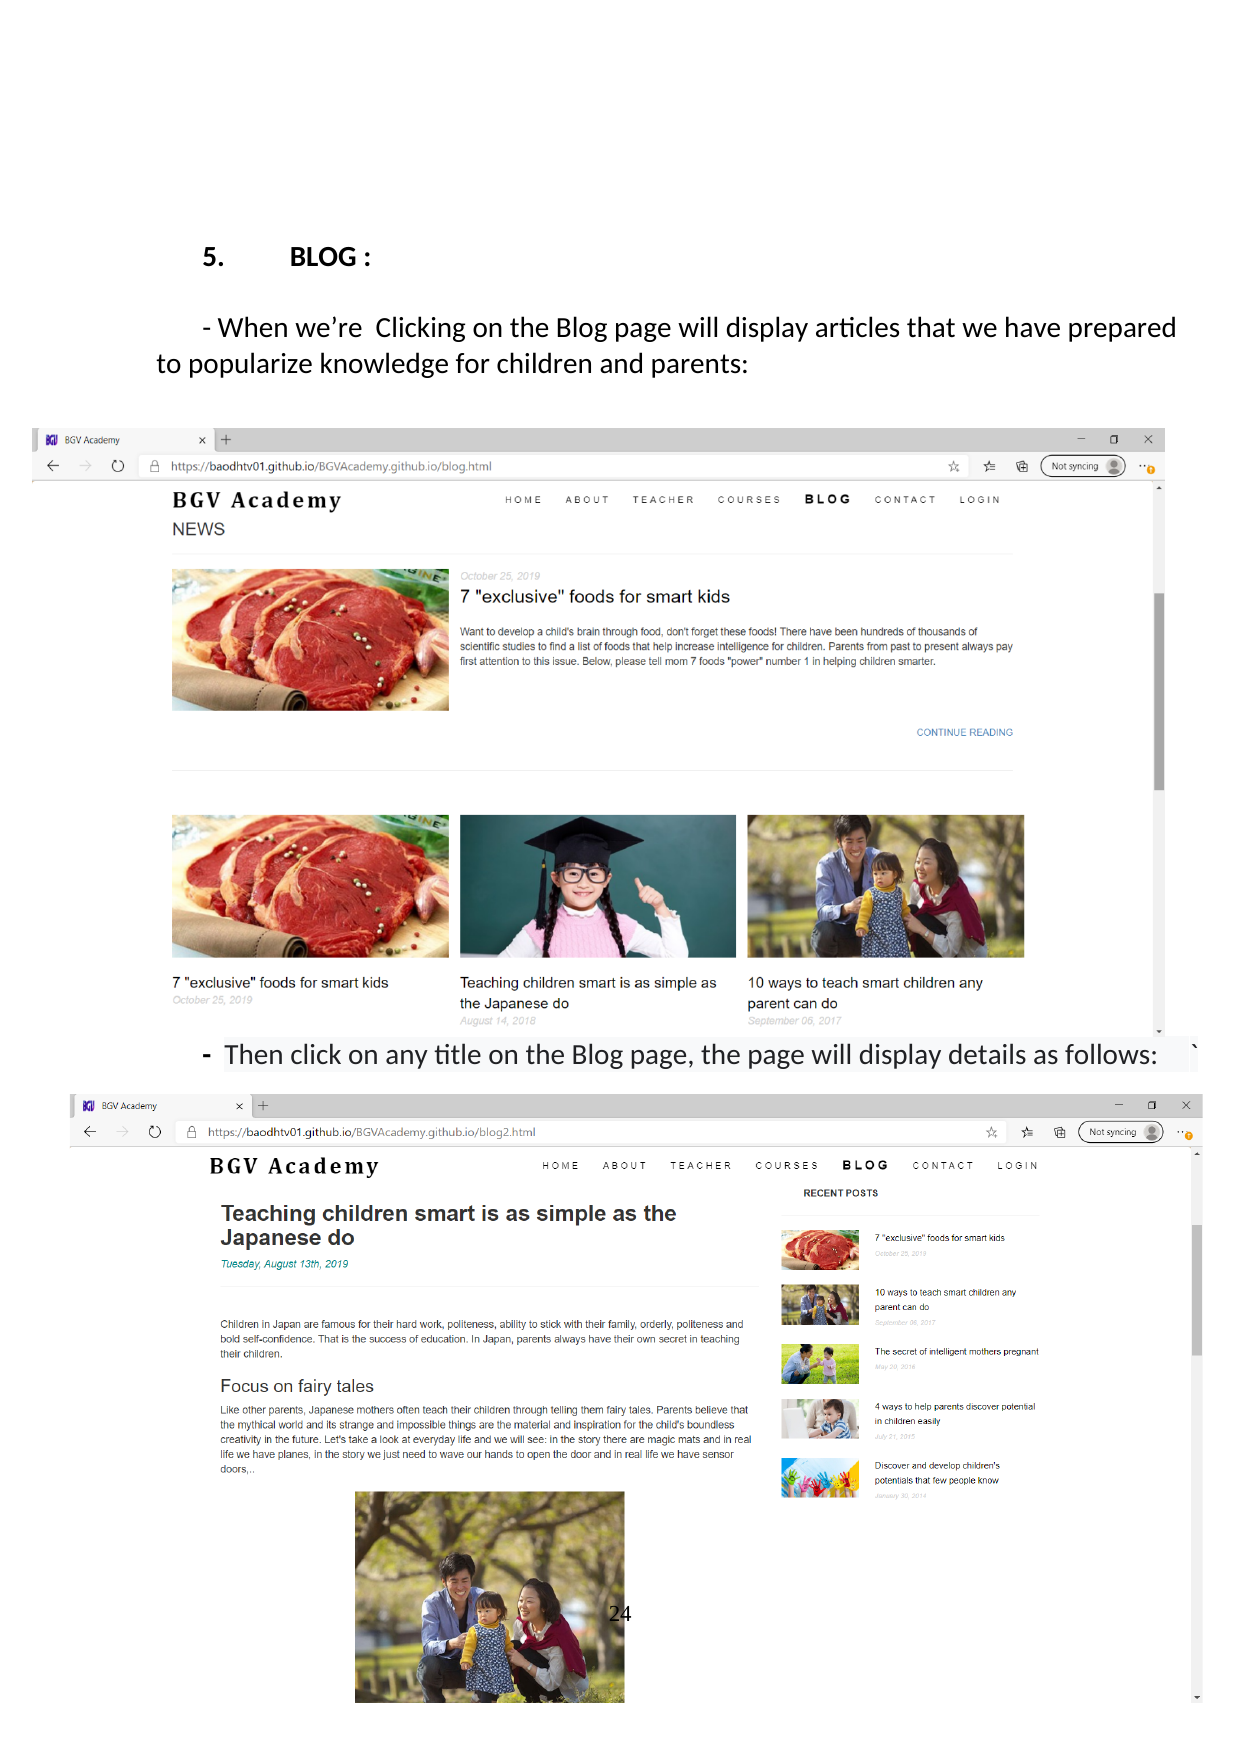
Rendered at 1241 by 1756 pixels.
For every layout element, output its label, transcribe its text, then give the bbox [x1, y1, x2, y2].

list BLOG : [156, 238, 1198, 273]
picture [32, 428, 1165, 1037]
picture [69, 1094, 1203, 1703]
text - When we’re Clicking on the Blog page will display articles that we have prepared to popularize knowledge for children and parents: [156, 309, 1198, 380]
